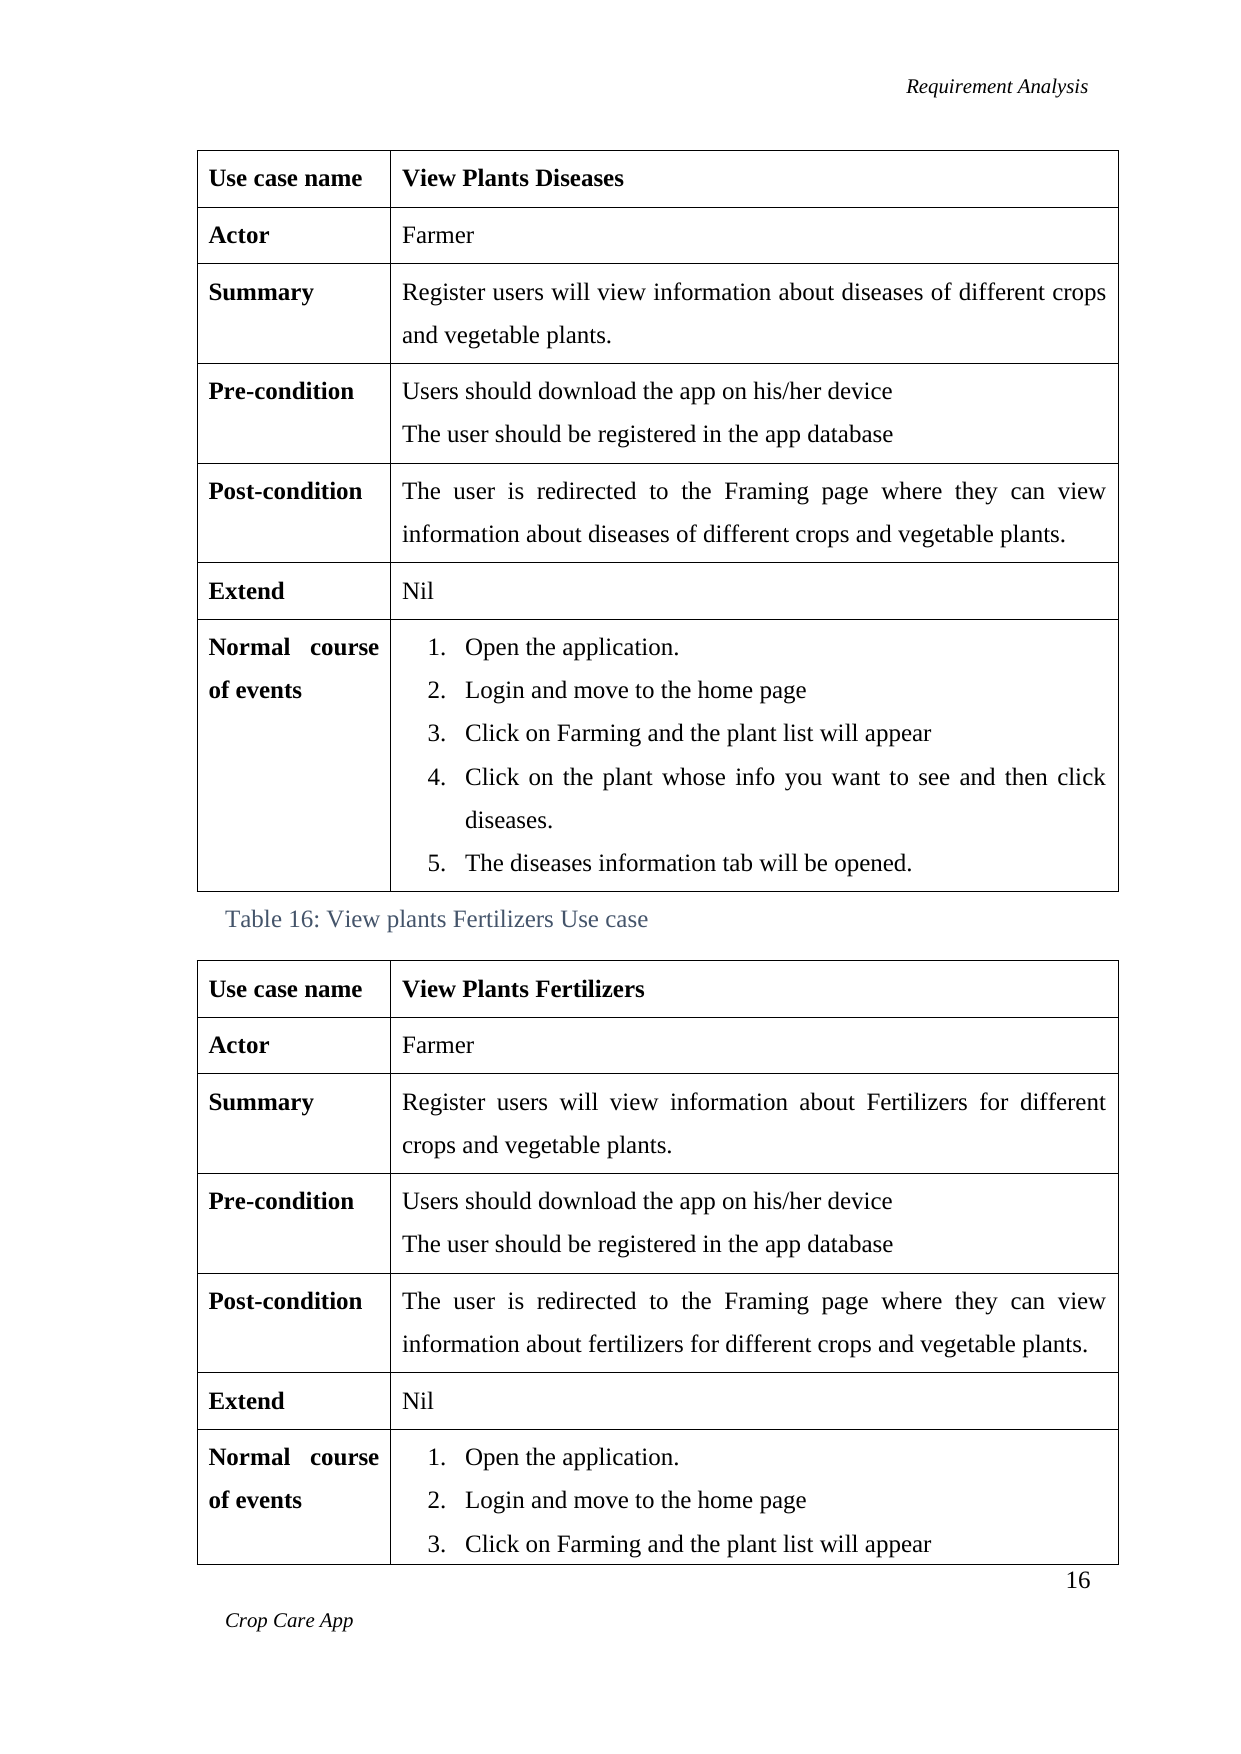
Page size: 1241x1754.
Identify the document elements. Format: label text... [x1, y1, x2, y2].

table_cell Users should download the app on his/her device The user should be registered in the app database [391, 1174, 1118, 1273]
table_cell Post-condition [198, 1274, 390, 1372]
table_cell Users should download the app on his/her device The user should be registered in the app database [391, 364, 1118, 462]
table_header Use case name [198, 961, 390, 1017]
table_cell The user is redirected to the Framing page where they can view information about diseases of different crops and vegetable plants. [391, 464, 1118, 562]
table_cell Extend [198, 1373, 390, 1429]
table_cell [391, 1430, 1118, 1564]
table_cell Farmer [391, 208, 1118, 263]
table_cell Pre-condition [198, 364, 390, 462]
table_cell Pre-condition [198, 1174, 390, 1273]
table_cell Register users will view information about Fertilizers for different crops and vegetable plants. [391, 1074, 1118, 1173]
table_cell Actor [198, 208, 390, 263]
table_cell Farmer [391, 1018, 1118, 1073]
table_cell Post-condition [198, 464, 390, 562]
table_cell Extend [198, 563, 390, 619]
table_cell Actor [198, 1018, 390, 1073]
table_cell Summary [198, 1074, 390, 1173]
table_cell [198, 1430, 390, 1564]
text Table 16: View plants Fertilizers Use case [225, 904, 1090, 933]
table_cell Nil [391, 563, 1118, 619]
table_cell Open the application. Login and move to the home page Click on Farming and the plant list will appear Click on the plant whose info you want to see and then click diseases. The diseases information tab will be opened. [391, 620, 1118, 891]
table_cell The user is redirected to the Framing page where they can view information about fertilizers for different crops and vegetable plants. [391, 1274, 1118, 1372]
table_header View Plants Diseases [391, 151, 1118, 207]
table_cell Register users will view information about diseases of different crops and vegetable plants. [391, 264, 1118, 363]
table_cell Summary [198, 264, 390, 363]
table_cell Nil [391, 1373, 1118, 1429]
table_header Use case name [198, 151, 390, 207]
table_cell Normal course of events [198, 620, 390, 891]
table_header View Plants Fertilizers [391, 961, 1118, 1017]
